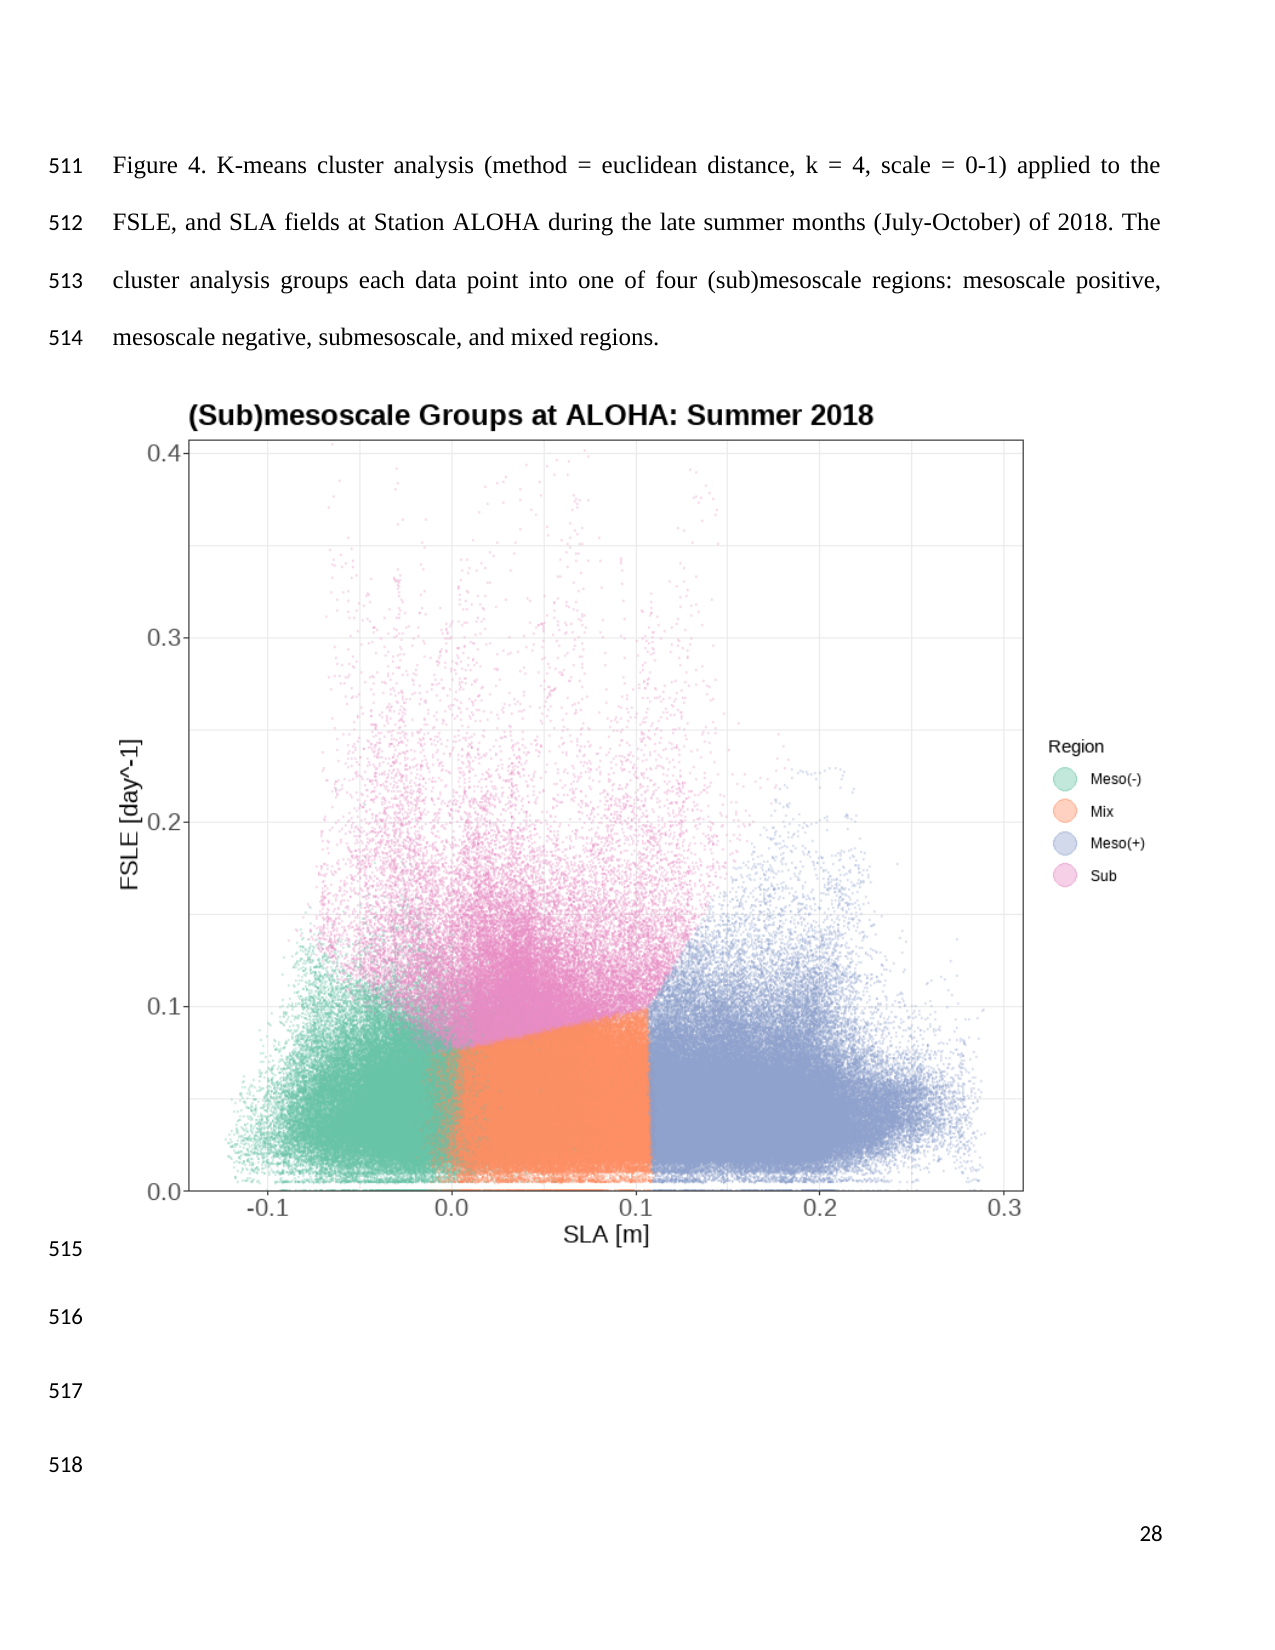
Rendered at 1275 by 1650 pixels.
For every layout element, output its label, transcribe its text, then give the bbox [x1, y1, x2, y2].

text Figure 4. K-means cluster analysis (method = euclidean distance, k = 4, scale = 0-1) applied to the FSLE, and SLA fields at Station ALOHA during the late summer months (July-October) of 2018. The cluster analysis groups each data point into one of four (sub)mesoscale regions: mesoscale positive, mesoscale negative, submesoscale, and mixed regions. [112, 150, 1162, 351]
picture [112, 396, 1161, 1256]
